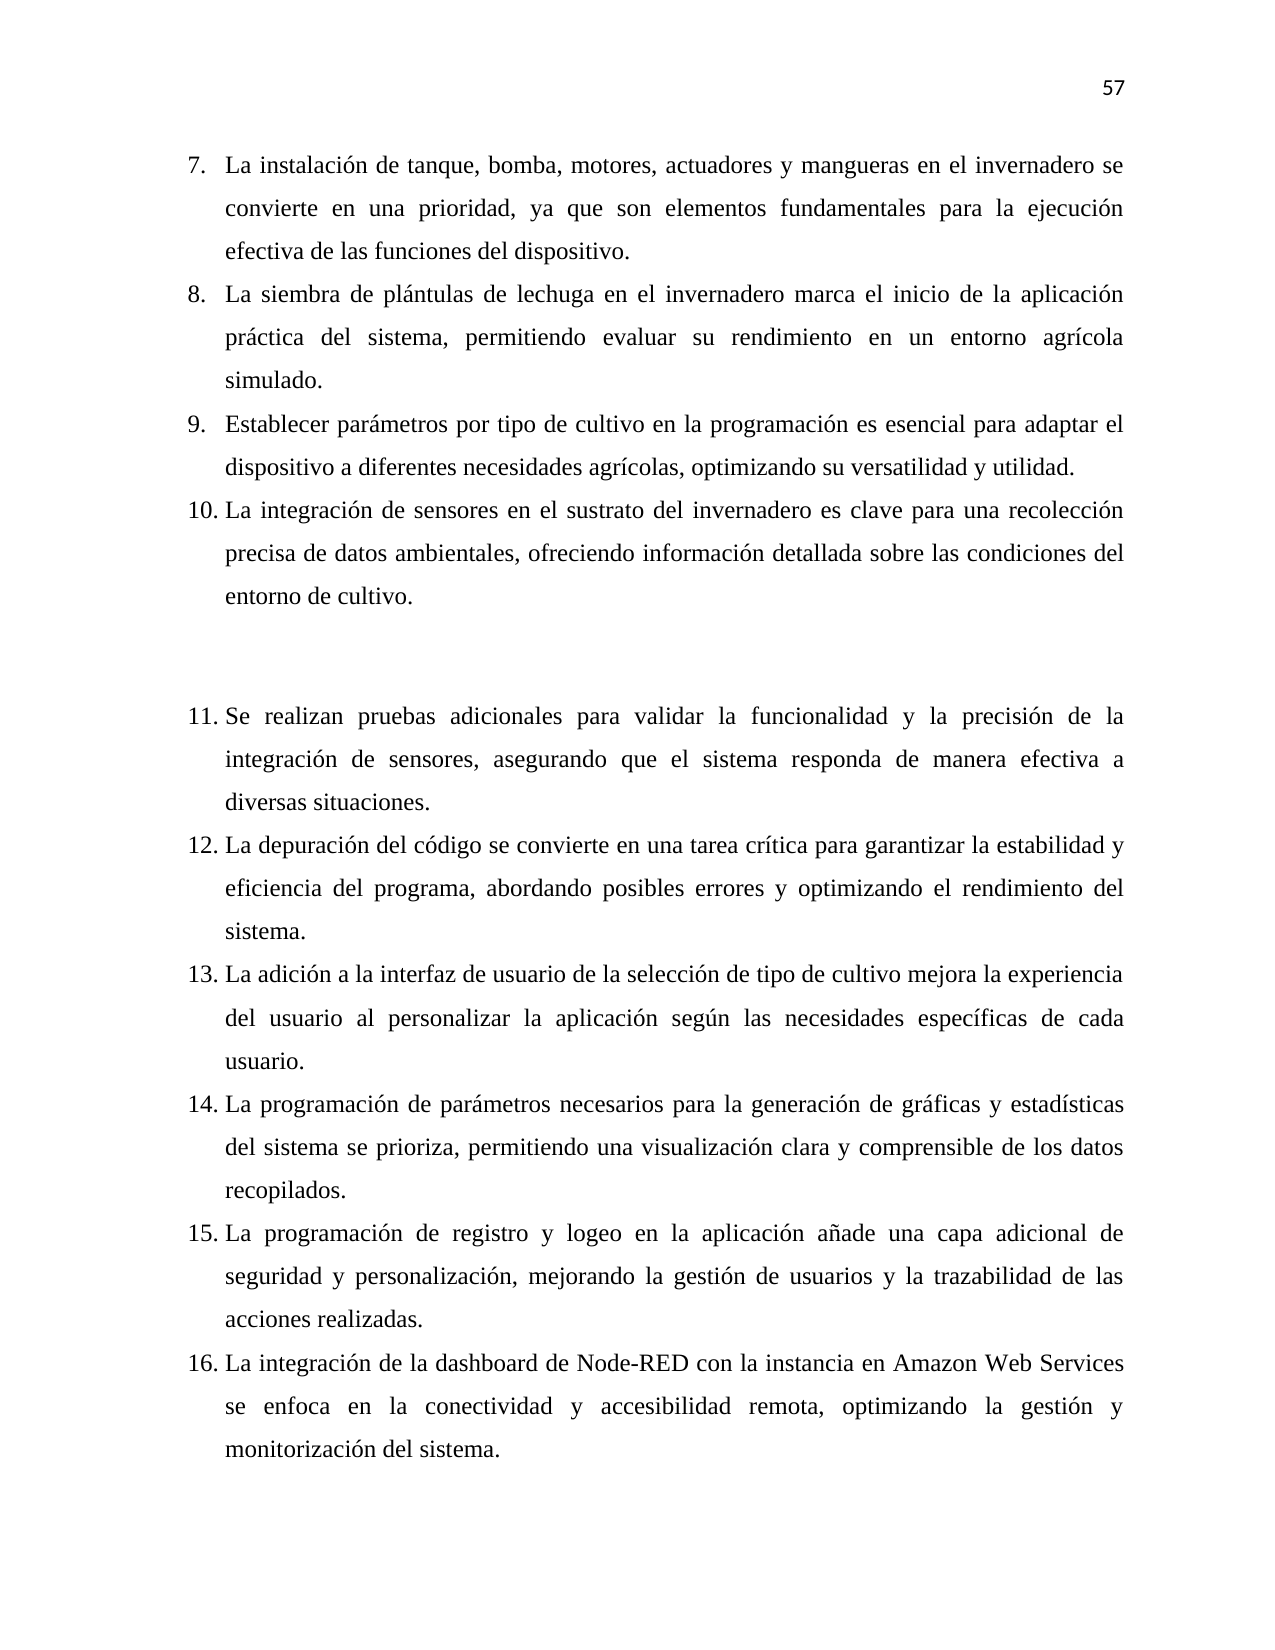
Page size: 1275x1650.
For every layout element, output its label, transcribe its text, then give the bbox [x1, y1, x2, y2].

list La integración de la dashboard de Node-RED con la instancia en Amazon Web Services se enfoca en la conectividad y accesibilidad remota, optimizando la gestión y monitorización del sistema. [187, 1348, 1125, 1463]
list Establecer parámetros por tipo de cultivo en la programación es esencial para adaptar el dispositivo a diferentes necesidades agrícolas, optimizando su versatilidad y utilidad. [187, 409, 1125, 481]
list La adición a la interfaz de usuario de la selección de tipo de cultivo mejora la experiencia del usuario al personalizar la aplicación según las necesidades específicas de cada usuario. [187, 959, 1125, 1074]
list La instalación de tanque, bomba, motores, actuadores y mangueras en el invernadero se convierte en una prioridad, ya que son elementos fundamentales para la ejecución efectiva de las funciones del dispositivo. [187, 150, 1125, 265]
list La siembra de plántulas de lechuga en el invernadero marca el inicio de la aplicación práctica del sistema, permitiendo evaluar su rendimiento en un entorno agrícola simulado. [187, 279, 1125, 394]
list Se realizan pruebas adicionales para validar la funcionalidad y la precisión de la integración de sensores, asegurando que el sistema responda de manera efectiva a diversas situaciones. [187, 701, 1125, 816]
list La depuración del código se convierte en una tarea crítica para garantizar la estabilidad y eficiencia del programa, abordando posibles errores y optimizando el rendimiento del sistema. [187, 830, 1125, 945]
list La programación de parámetros necesarios para la generación de gráficas y estadísticas del sistema se prioriza, permitiendo una visualización clara y comprensible de los datos recopilados. [187, 1089, 1125, 1204]
list La programación de registro y logeo en la aplicación añade una capa adicional de seguridad y personalización, mejorando la gestión de usuarios y la trazabilidad de las acciones realizadas. [187, 1218, 1125, 1333]
list La integración de sensores en el sustrato del invernadero es clave para una recolección precisa de datos ambientales, ofreciendo información detallada sobre las condiciones del entorno de cultivo. [187, 495, 1125, 610]
